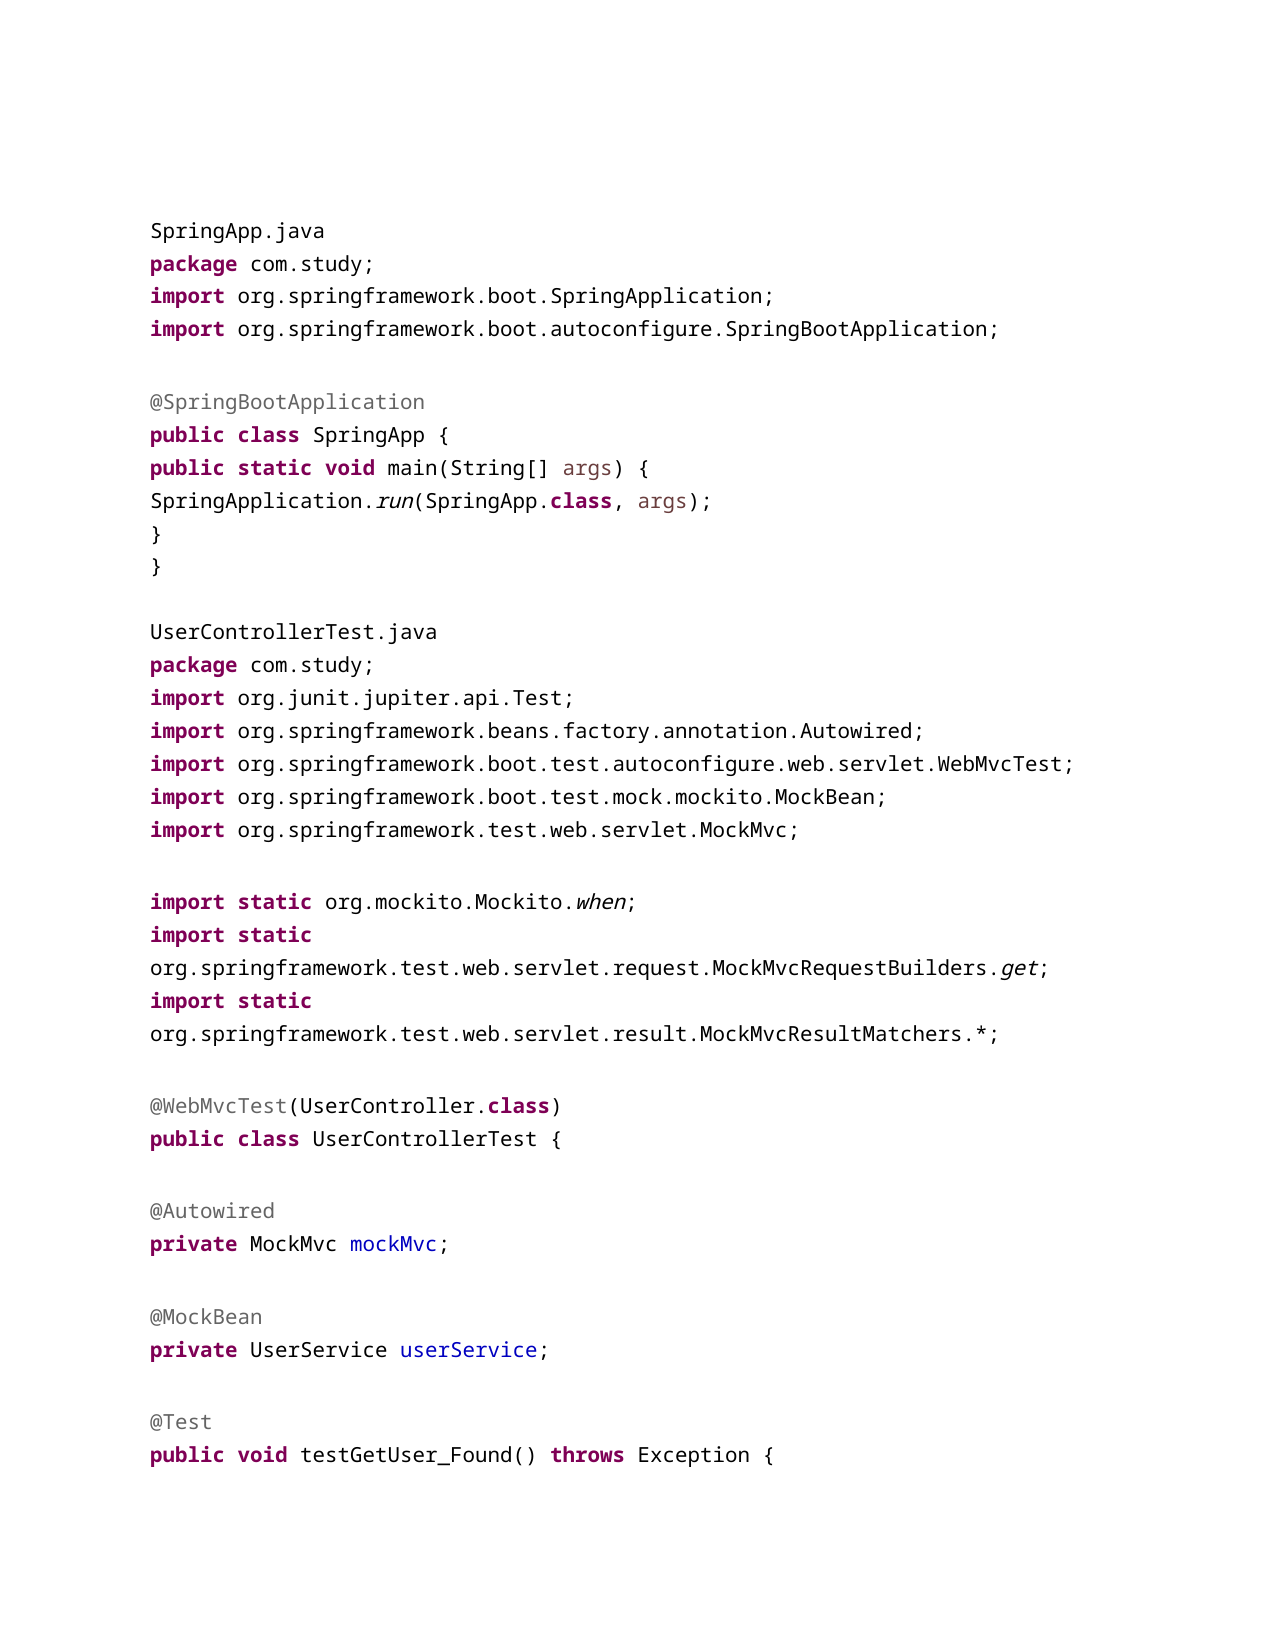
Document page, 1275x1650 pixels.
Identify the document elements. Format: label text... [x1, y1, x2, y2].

text public class UserControllerTest { [150, 1124, 1125, 1153]
text import org.springframework.beans.factory.annotation.Autowired; [150, 716, 1125, 744]
text private MockMvc mockMvc; [150, 1229, 1125, 1258]
text } [150, 552, 1125, 580]
text @Autowired [150, 1197, 1125, 1225]
text import org.springframework.boot.SpringApplication; [150, 282, 1125, 310]
text import org.junit.jupiter.api.Test; [150, 683, 1125, 712]
text } [150, 519, 1125, 547]
text public class SpringApp { [150, 420, 1125, 448]
text package com.study; [150, 249, 1125, 277]
text import org.springframework.test.web.servlet.MockMvc; [150, 815, 1125, 843]
text import static org.springframework.test.web.servlet.request.MockMvcRequestBuilders.get; [150, 920, 1125, 982]
text import static org.springframework.test.web.servlet.result.MockMvcResultMatchers.*; [150, 986, 1125, 1047]
text private UserService userService; [150, 1335, 1125, 1363]
text @MockBean [150, 1302, 1125, 1330]
text import static org.mockito.Mockito.when; [150, 887, 1125, 916]
text import org.springframework.boot.test.autoconfigure.web.servlet.WebMvcTest; [150, 749, 1125, 777]
text UserControllerTest.java [150, 617, 1125, 646]
text SpringApp.java [150, 216, 1125, 244]
text @WebMvcTest(UserController.class) [150, 1091, 1125, 1120]
text SpringApplication.run(SpringApp.class, args); [150, 486, 1125, 514]
text import org.springframework.boot.autoconfigure.SpringBootApplication; [150, 314, 1125, 343]
text @Test [150, 1407, 1125, 1436]
text package com.study; [150, 650, 1125, 679]
text import org.springframework.boot.test.mock.mockito.MockBean; [150, 782, 1125, 810]
text public void testGetUser_Found() throws Exception { [150, 1440, 1125, 1469]
text public static void main(String[] args) { [150, 453, 1125, 481]
text @SpringBootApplication [150, 387, 1125, 415]
